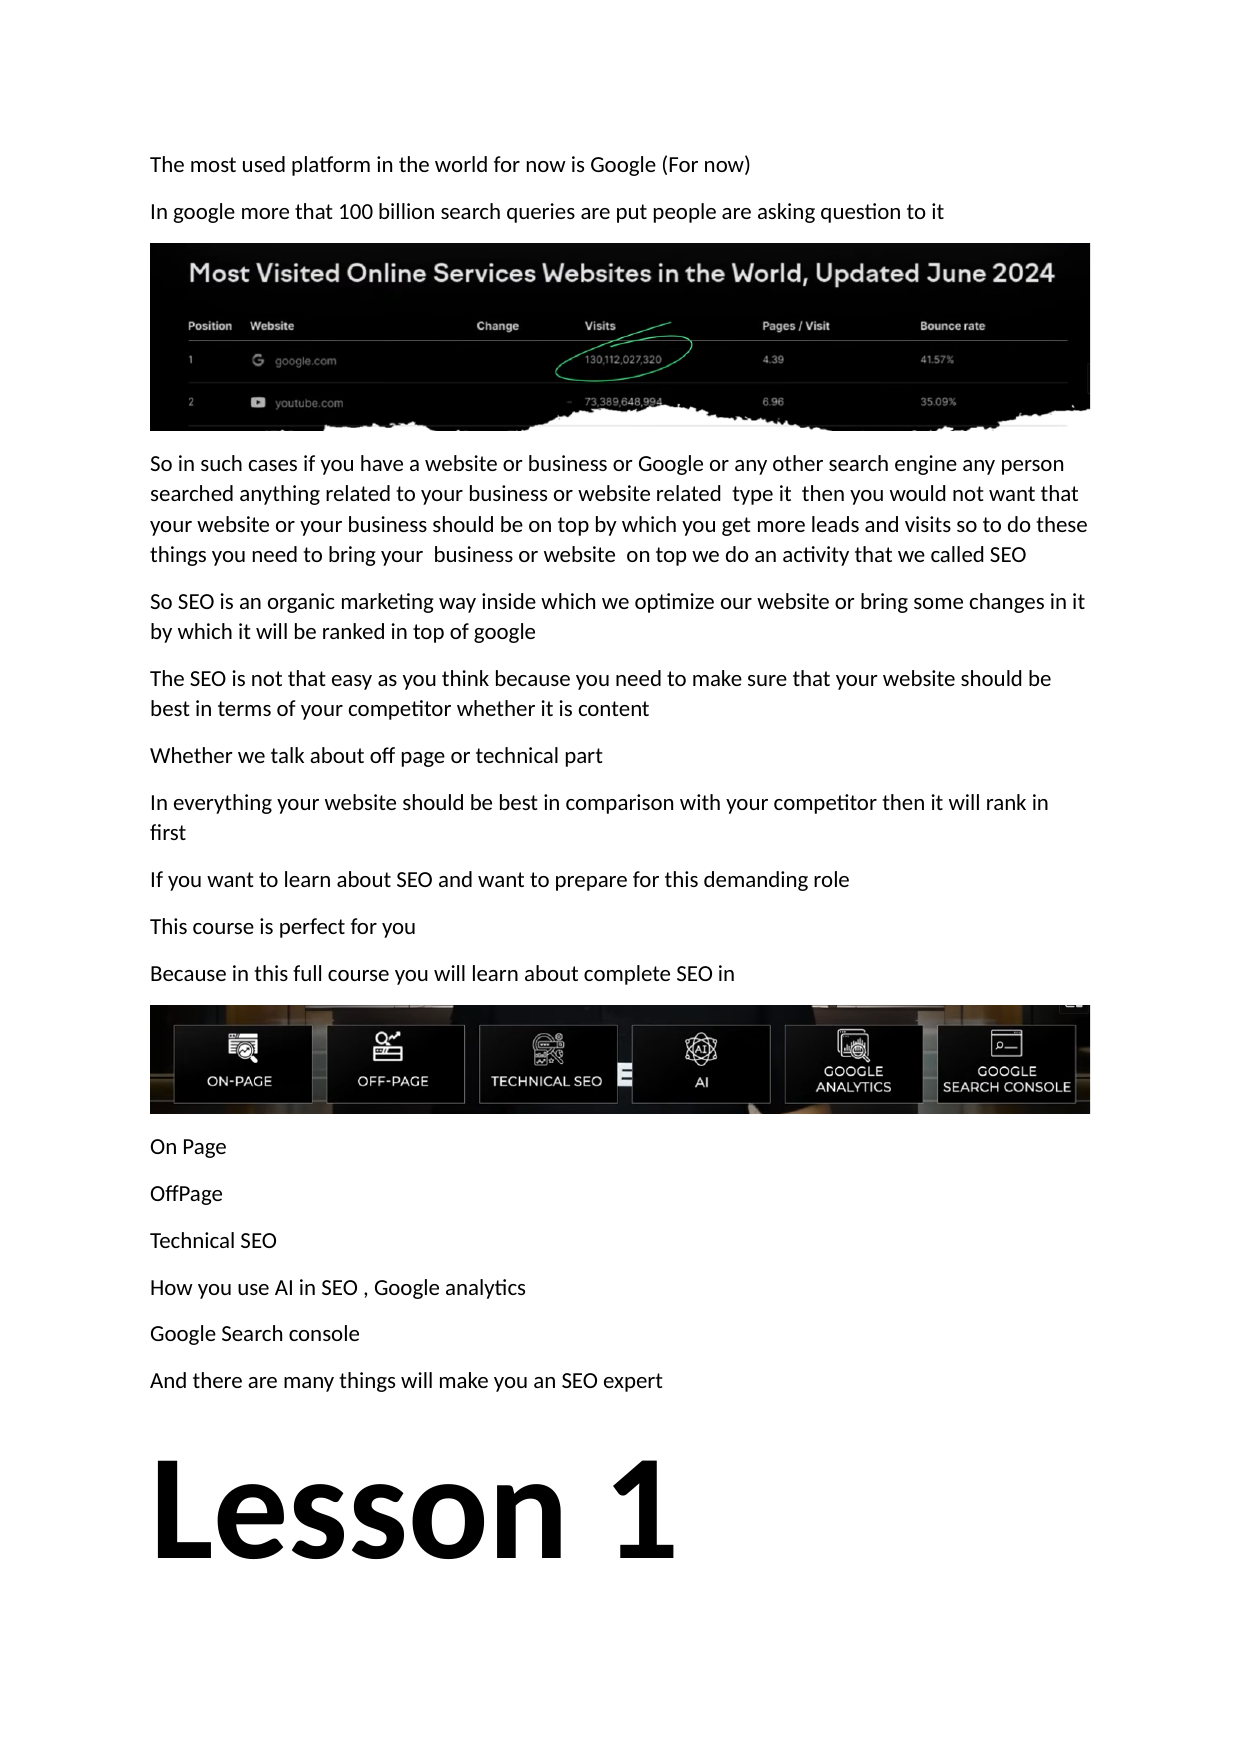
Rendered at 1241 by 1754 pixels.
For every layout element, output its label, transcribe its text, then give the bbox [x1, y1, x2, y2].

text OffPage [150, 1179, 1090, 1207]
text In google more that 100 billion search queries are put people are asking question to it [150, 197, 1090, 225]
text If you want to learn about SEO and want to prepare for this demanding role [150, 865, 1090, 893]
text So SEO is an organic marketing way inside which we optimize our website or bring some changes in it by which it will be ranked in top of google [150, 587, 1090, 645]
text Whether we talk about off page or technical part [150, 741, 1090, 769]
text Lesson 1 [150, 1413, 1090, 1596]
text Because in this full course you will learn about complete SEO in [150, 959, 1090, 987]
text Google Search console [150, 1319, 1090, 1348]
text And there are many things will make you an SEO expert [150, 1366, 1090, 1394]
picture [150, 243, 1091, 431]
text How you use AI in SEO , Google analytics [150, 1273, 1090, 1301]
picture [150, 1005, 1091, 1114]
text So in such cases if you have a website or business or Google or any other search engine any person searched anything related to your business or website related type it then you would not want that your website or your business should be on top by which you get more leads and visits so to do these things you need to bring your business or website on top we do an activity that we called SEO [150, 449, 1090, 568]
text In everything your website should be best in comparison with your competitor then it will rank in first [150, 788, 1090, 846]
text Technical SEO [150, 1226, 1090, 1254]
text On Page [150, 1132, 1090, 1160]
text This course is perfect for you [150, 912, 1090, 940]
text The SEO is not that easy as you think because you need to make sure that your website should be best in terms of your competitor whether it is content [150, 664, 1090, 722]
text The most used platform in the world for now is Google (For now) [150, 150, 1090, 178]
